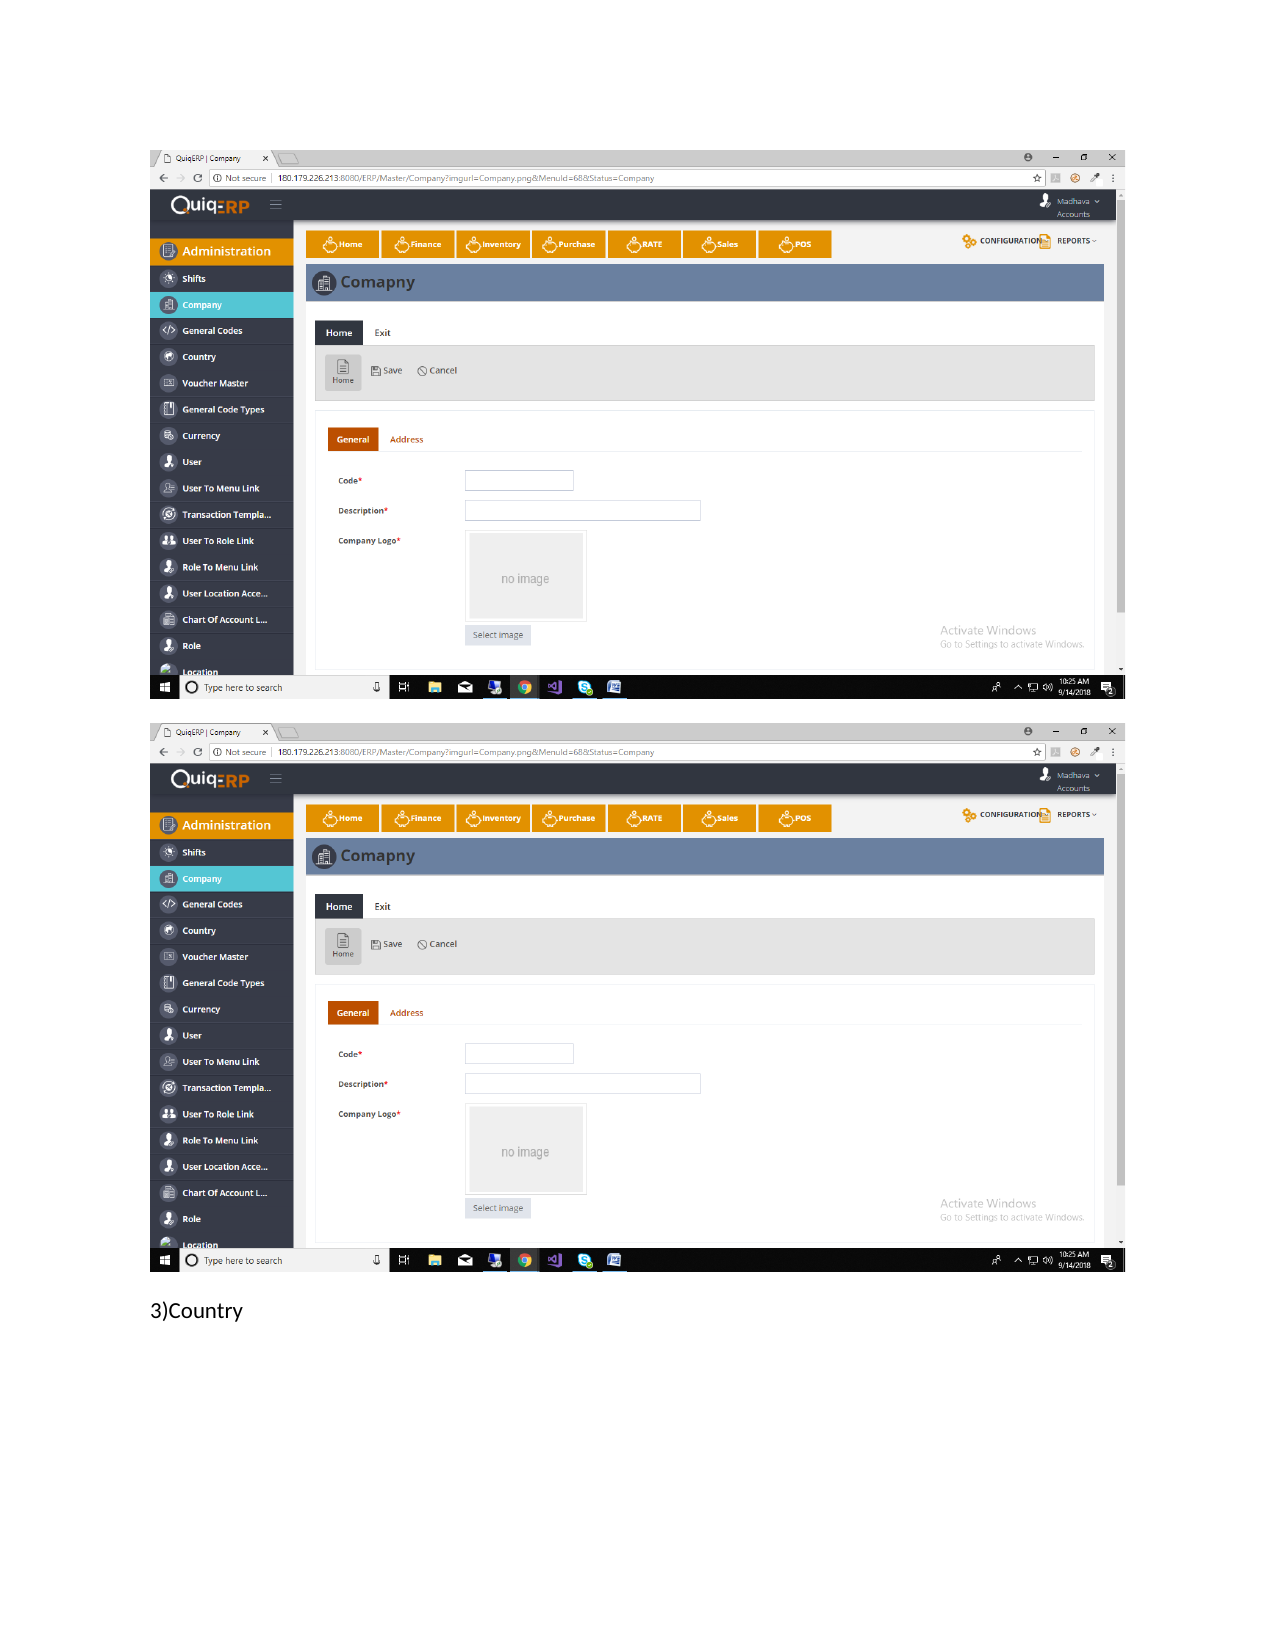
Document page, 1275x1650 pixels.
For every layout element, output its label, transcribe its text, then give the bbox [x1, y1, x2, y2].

picture [150, 150, 1125, 699]
picture [150, 723, 1125, 1272]
text 3)Country [150, 1296, 1125, 1324]
